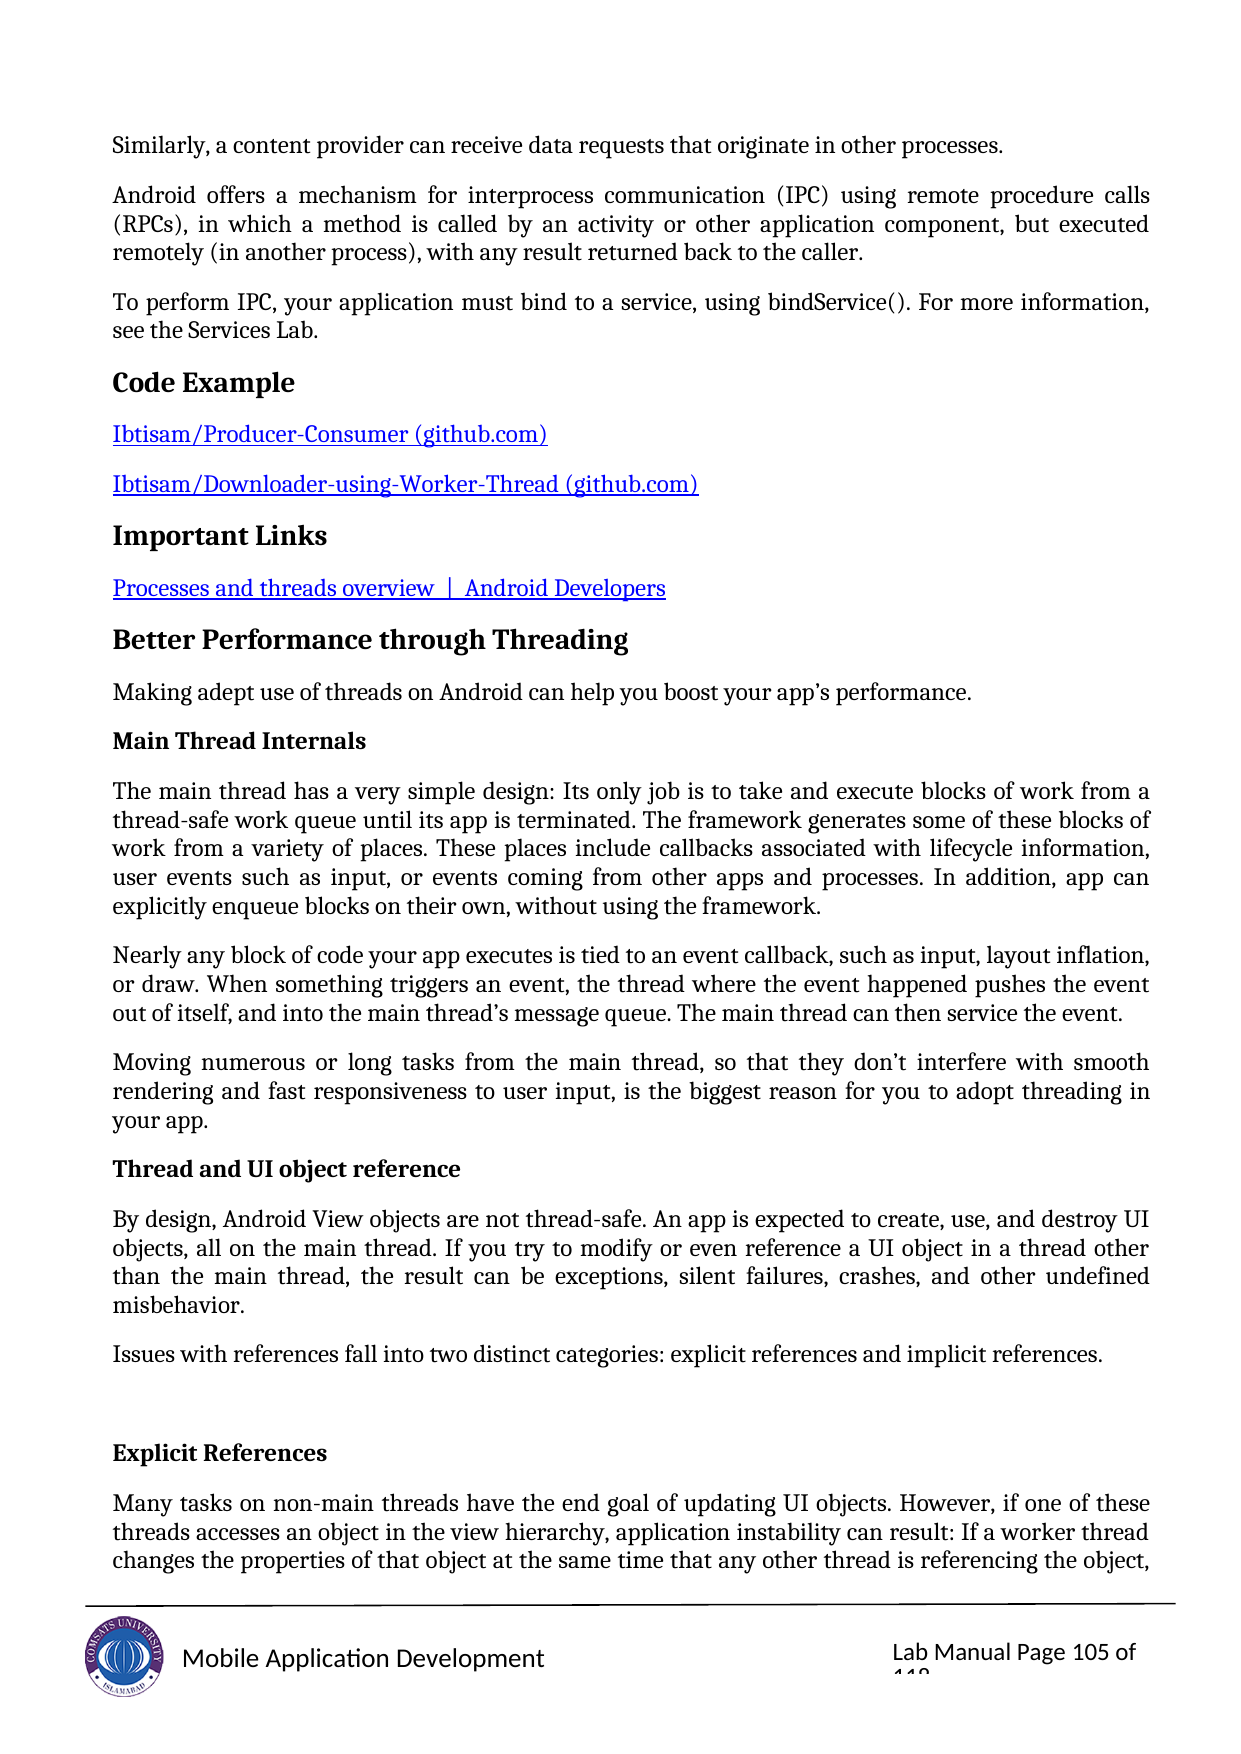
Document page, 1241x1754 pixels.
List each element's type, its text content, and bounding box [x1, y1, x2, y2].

text Ibtisam/Producer-Consumer (github.com) [112, 420, 1152, 449]
text By design, Android View objects are not thread-safe. An app is expected to create, use, and destroy UI objects, all on the main thread. If you try to modify or even reference a UI object in a thread other than the main thread, the result can be exceptions, silent failures, crashes, and other undefined misbehavior. [112, 1205, 1152, 1320]
text Processes and threads overview | Android Developers [112, 574, 1152, 603]
text The main thread has a very simple design: Its only job is to take and execute blocks of work from a thread-safe work queue until its app is terminated. The framework generates some of these blocks of work from a variety of places. These places include callbacks associated with lifecycle information, user events such as input, or events coming from other apps and processes. In addition, app can explicitly enqueue blocks on their own, without using the framework. [112, 777, 1152, 921]
text Similarly, a content provider can receive data requests that originate in other processes. [112, 131, 1152, 160]
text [112, 1489, 1152, 1575]
subtitle Thread and UI object reference [112, 1155, 1240, 1184]
picture [85, 1616, 165, 1697]
subtitle Main Thread Internals [112, 727, 1240, 756]
text Moving numerous or long tasks from the main thread, so that they don’t interfere with smooth rendering and fast responsiveness to user input, is the biggest reason for you to adopt threading in your app. [112, 1048, 1152, 1134]
text Issues with references fall into two distinct categories: explicit references and implicit references. [112, 1340, 1152, 1369]
text Android offers a mechanism for interprocess communication (IPC) using remote procedure calls (RPCs), in which a method is called by an activity or other application component, but executed remotely (in another process), with any result returned back to the caller. [112, 181, 1152, 267]
text To perform IPC, your application must bind to a service, using bindService(). For more information, see the Services Lab. [112, 288, 1152, 345]
text Nearly any block of code your app executes is tied to an event callback, such as input, layout inflation, or draw. When something triggers an event, the thread where the event happened pushes the event out of itself, and into the main thread’s message queue. The main thread can then service the event. [112, 941, 1152, 1027]
text Making adept use of threads on Android can help you boost your app’s performance. [112, 678, 1152, 707]
subtitle Important Links [112, 519, 1240, 553]
subtitle Code Example [112, 366, 1240, 400]
subtitle Explicit References [112, 1439, 1240, 1468]
text Ibtisam/Downloader-using-Worker-Thread (github.com) [112, 470, 1152, 499]
subtitle Better Performance through Threading [112, 623, 1240, 657]
